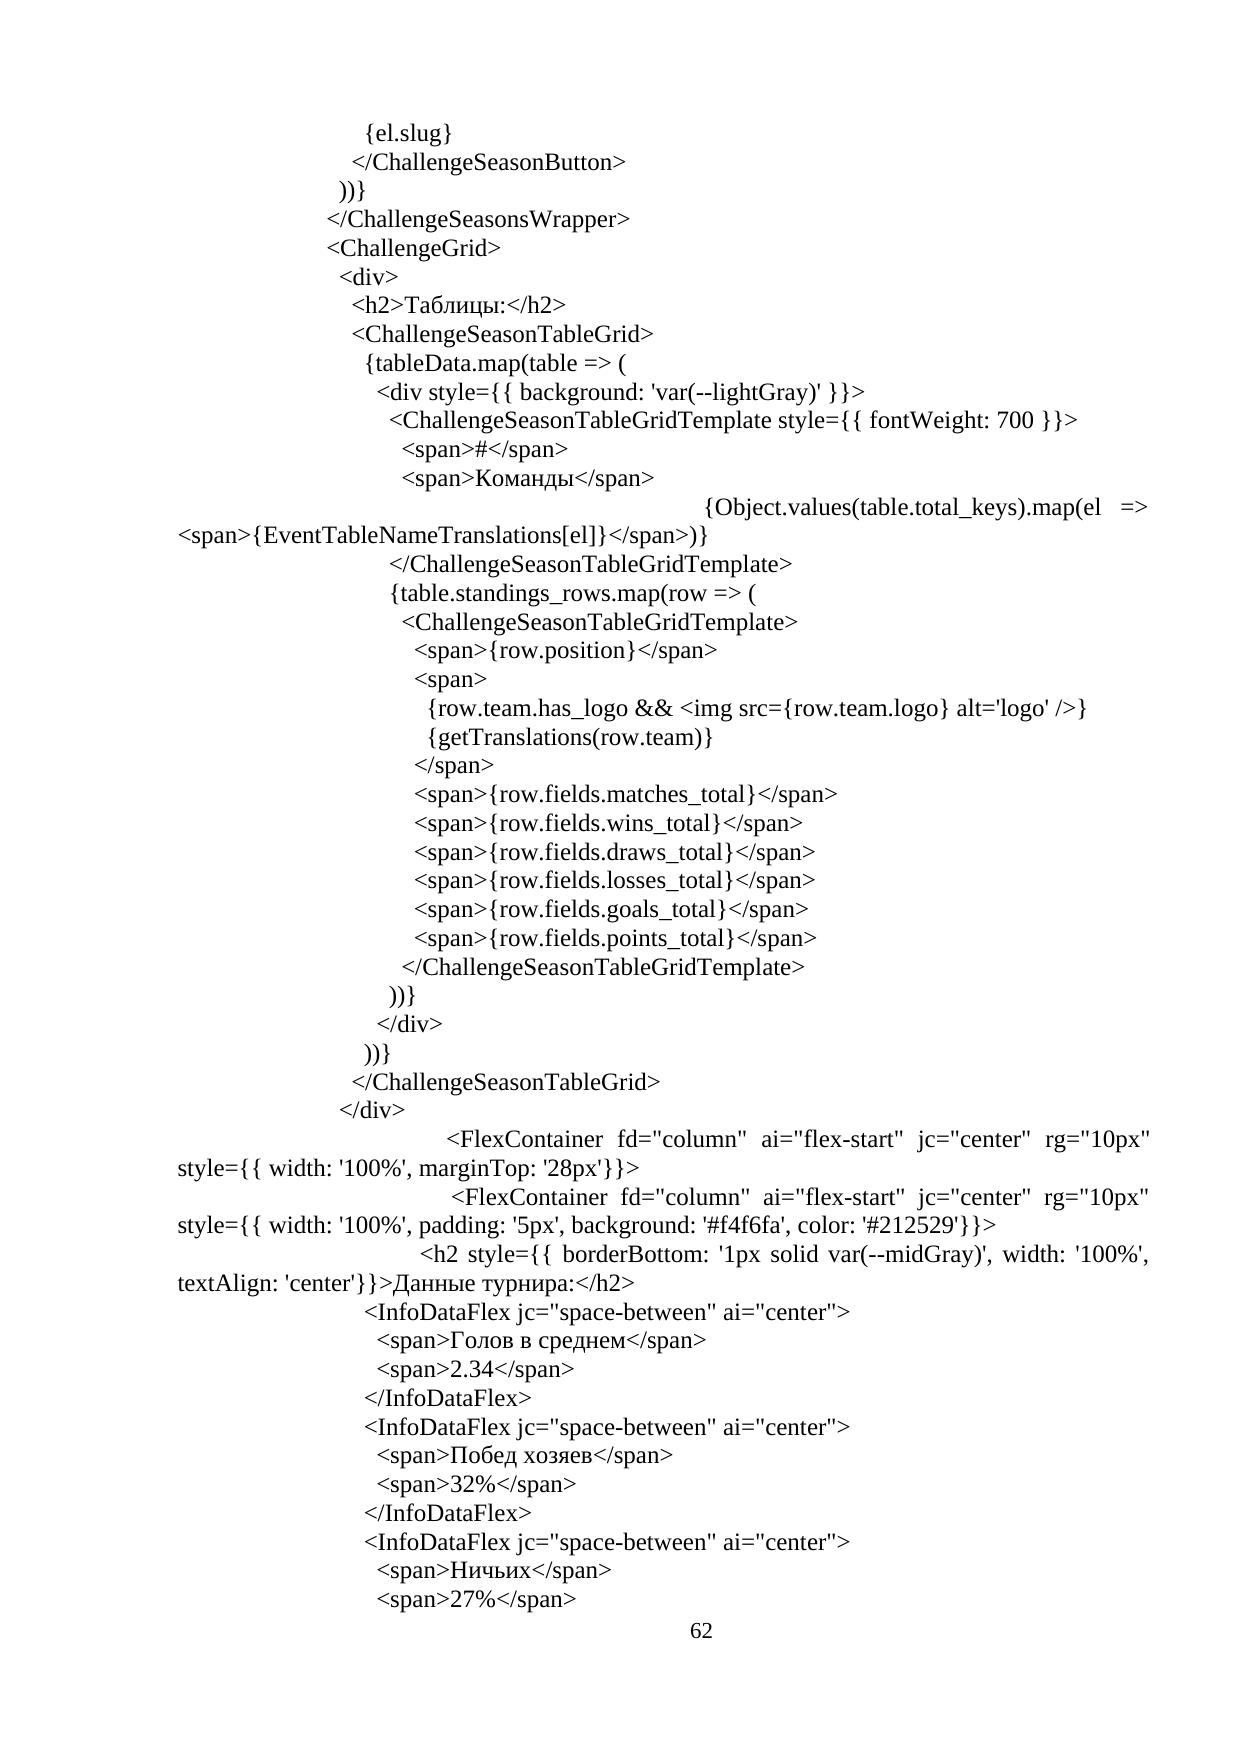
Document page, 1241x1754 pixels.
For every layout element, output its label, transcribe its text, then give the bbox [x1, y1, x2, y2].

text <span>Голов в среднем</span> [177, 1326, 1152, 1354]
text </InfoDataFlex> [177, 1498, 1152, 1527]
text <ChallengeSeasonTableGridTemplate style={{ fontWeight: 700 }}> [177, 406, 1152, 434]
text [177, 1412, 1152, 1441]
text <span>{row.fields.wins_total}</span> [177, 808, 1152, 837]
text <FlexContainer fd="column" ai="flex-start" jc="center" rg="10px" style={{ width: '100%', padding: '5px', background: '#f4f6fa', color: '#212529'}}> [177, 1182, 1152, 1239]
text </span> [177, 751, 1152, 779]
text <ChallengeSeasonTableGrid> [177, 319, 1152, 348]
text <span>{row.fields.losses_total}</span> [177, 866, 1152, 894]
text {row.team.has_logo && <img src={row.team.logo} alt='logo' />} [177, 693, 1152, 722]
text <FlexContainer fd="column" ai="flex-start" jc="center" rg="10px" style={{ width: '100%', marginTop: '28px'}}> [177, 1124, 1152, 1182]
text ))} [177, 1038, 1152, 1067]
text <span>{row.fields.draws_total}</span> [177, 837, 1152, 866]
text </ChallengeSeasonsWrapper> [177, 204, 1152, 233]
text </ChallengeSeasonTableGridTemplate> [177, 549, 1152, 578]
text <div> [177, 262, 1152, 291]
text <span> [177, 664, 1152, 693]
text </ChallengeSeasonButton> [177, 147, 1152, 176]
text <span>32%</span> [177, 1469, 1152, 1498]
text <span>{row.fields.goals_total}</span> [177, 894, 1152, 923]
text </ChallengeSeasonTableGridTemplate> [177, 952, 1152, 981]
text {tableData.map(table => ( [177, 348, 1152, 377]
text </ChallengeSeasonTableGrid> [177, 1067, 1152, 1096]
text <span>{row.position}</span> [177, 636, 1152, 664]
text ))} [177, 981, 1152, 1009]
text {table.standings_rows.map(row => ( [177, 578, 1152, 607]
text <span>Ничьих</span> [177, 1556, 1152, 1584]
text <div style={{ background: 'var(--lightGray)' }}> [177, 377, 1152, 406]
text <ChallengeSeasonTableGridTemplate> [177, 607, 1152, 636]
text </div> [177, 1009, 1152, 1038]
text <span>Побед хозяев</span> [177, 1441, 1152, 1469]
text <span>2.34</span> [177, 1354, 1152, 1383]
text {el.slug} [177, 118, 1152, 147]
text {Object.values(table.total_keys).map(el => <span>{EventTableNameTranslations[el]}</span>)} [177, 492, 1152, 549]
text </InfoDataFlex> [177, 1383, 1152, 1412]
text <ChallengeGrid> [177, 233, 1152, 262]
text <span>{row.fields.points_total}</span> [177, 923, 1152, 952]
text <span>Команды</span> [177, 463, 1152, 492]
text <h2>Таблицы:</h2> [177, 291, 1152, 319]
text </div> [177, 1096, 1152, 1124]
text ))} [177, 176, 1152, 204]
text <InfoDataFlex jc="space-between" ai="center"> [177, 1297, 1152, 1326]
text <span>#</span> [177, 434, 1152, 463]
text <span>27%</span> [177, 1584, 1152, 1613]
text {getTranslations(row.team)} [177, 722, 1152, 751]
text <h2 style={{ borderBottom: '1px solid var(--midGray)', width: '100%', textAlign: 'center'}}>Данные турнира:</h2> [177, 1239, 1152, 1297]
text <span>{row.fields.matches_total}</span> [177, 779, 1152, 808]
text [177, 1527, 1152, 1556]
